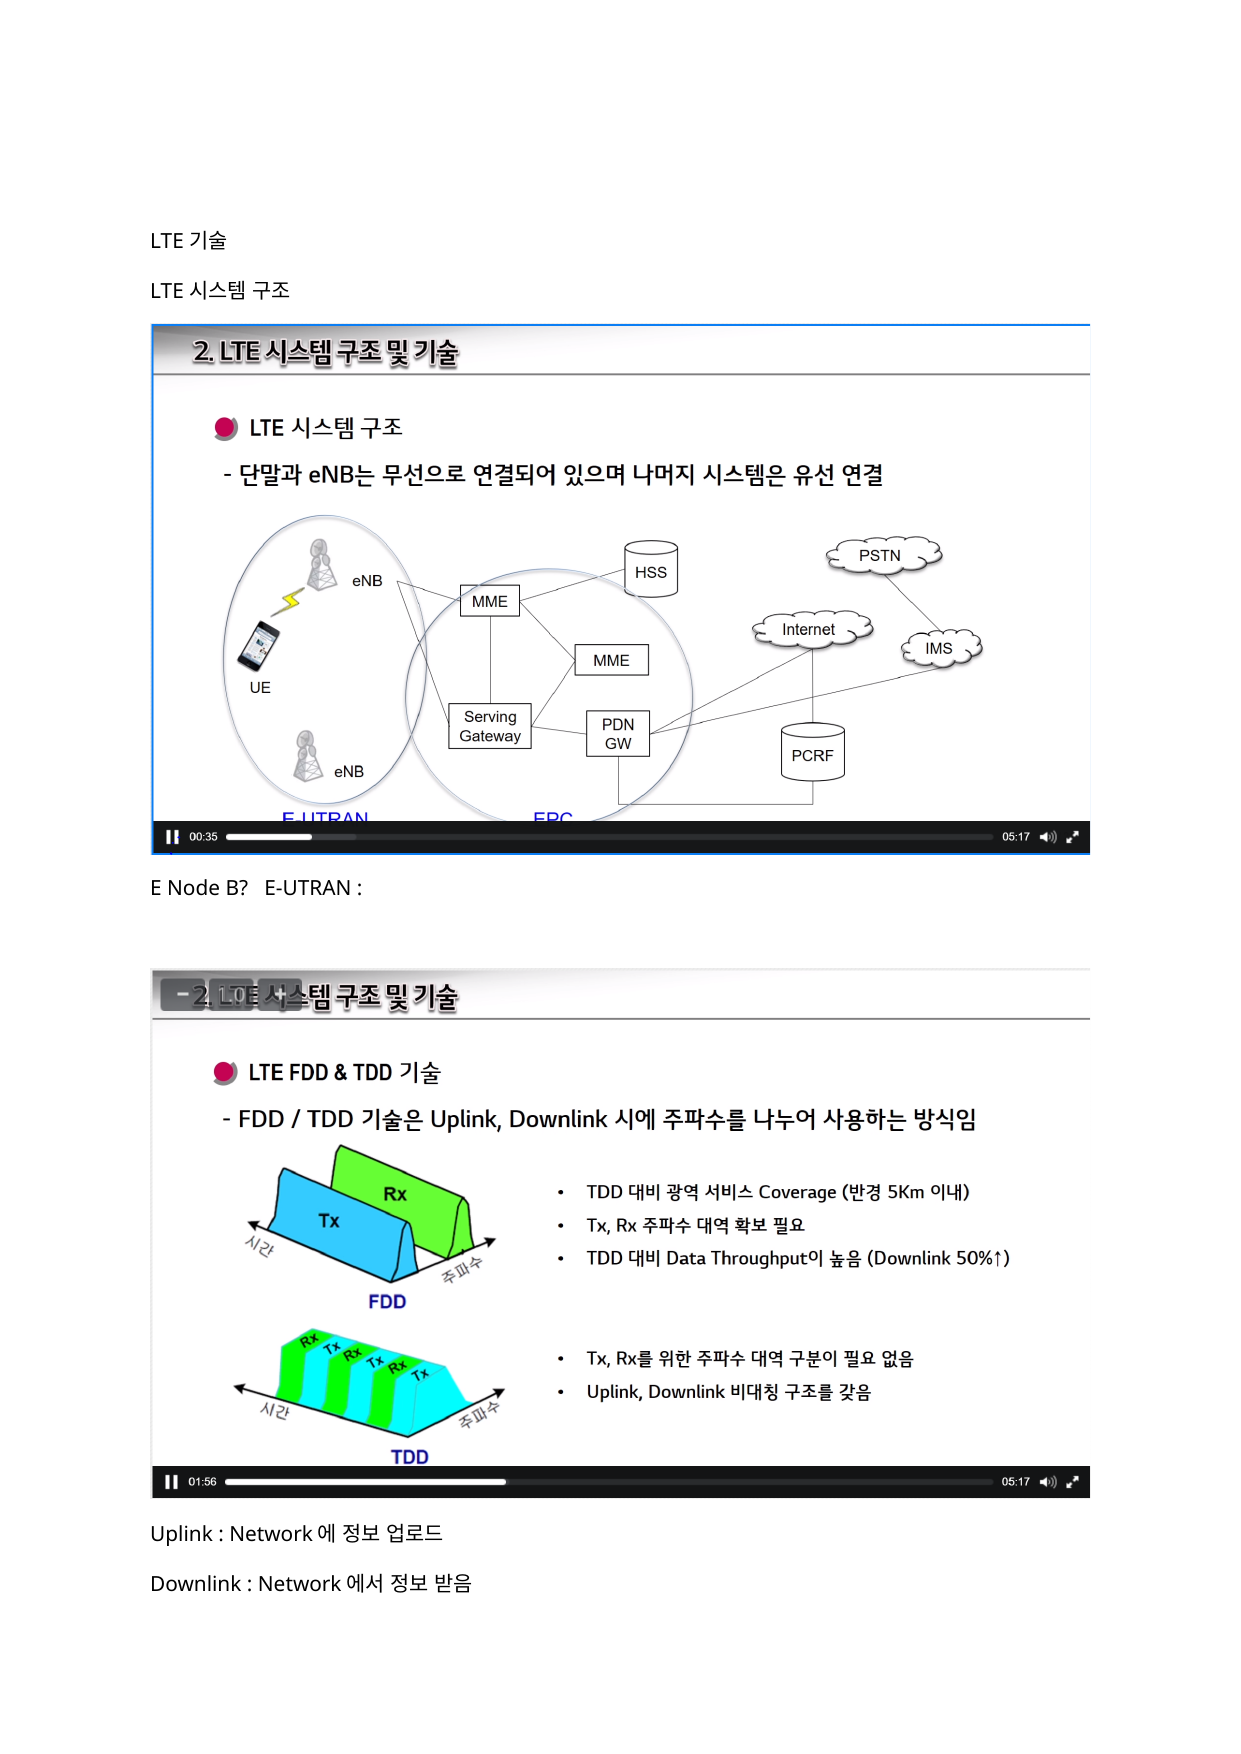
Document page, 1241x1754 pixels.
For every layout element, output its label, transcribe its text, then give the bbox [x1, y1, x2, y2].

text LTE 시스템 구조 [150, 274, 1090, 304]
text E Node B? E-UTRAN : [150, 873, 1090, 902]
picture [150, 323, 1091, 855]
text Uplink : Network에 정보 업로드 [150, 1517, 1090, 1548]
text Downlink : Network에서 정보 받음 [150, 1567, 1090, 1597]
picture [150, 968, 1091, 1499]
text LTE 기술 [150, 224, 1090, 255]
